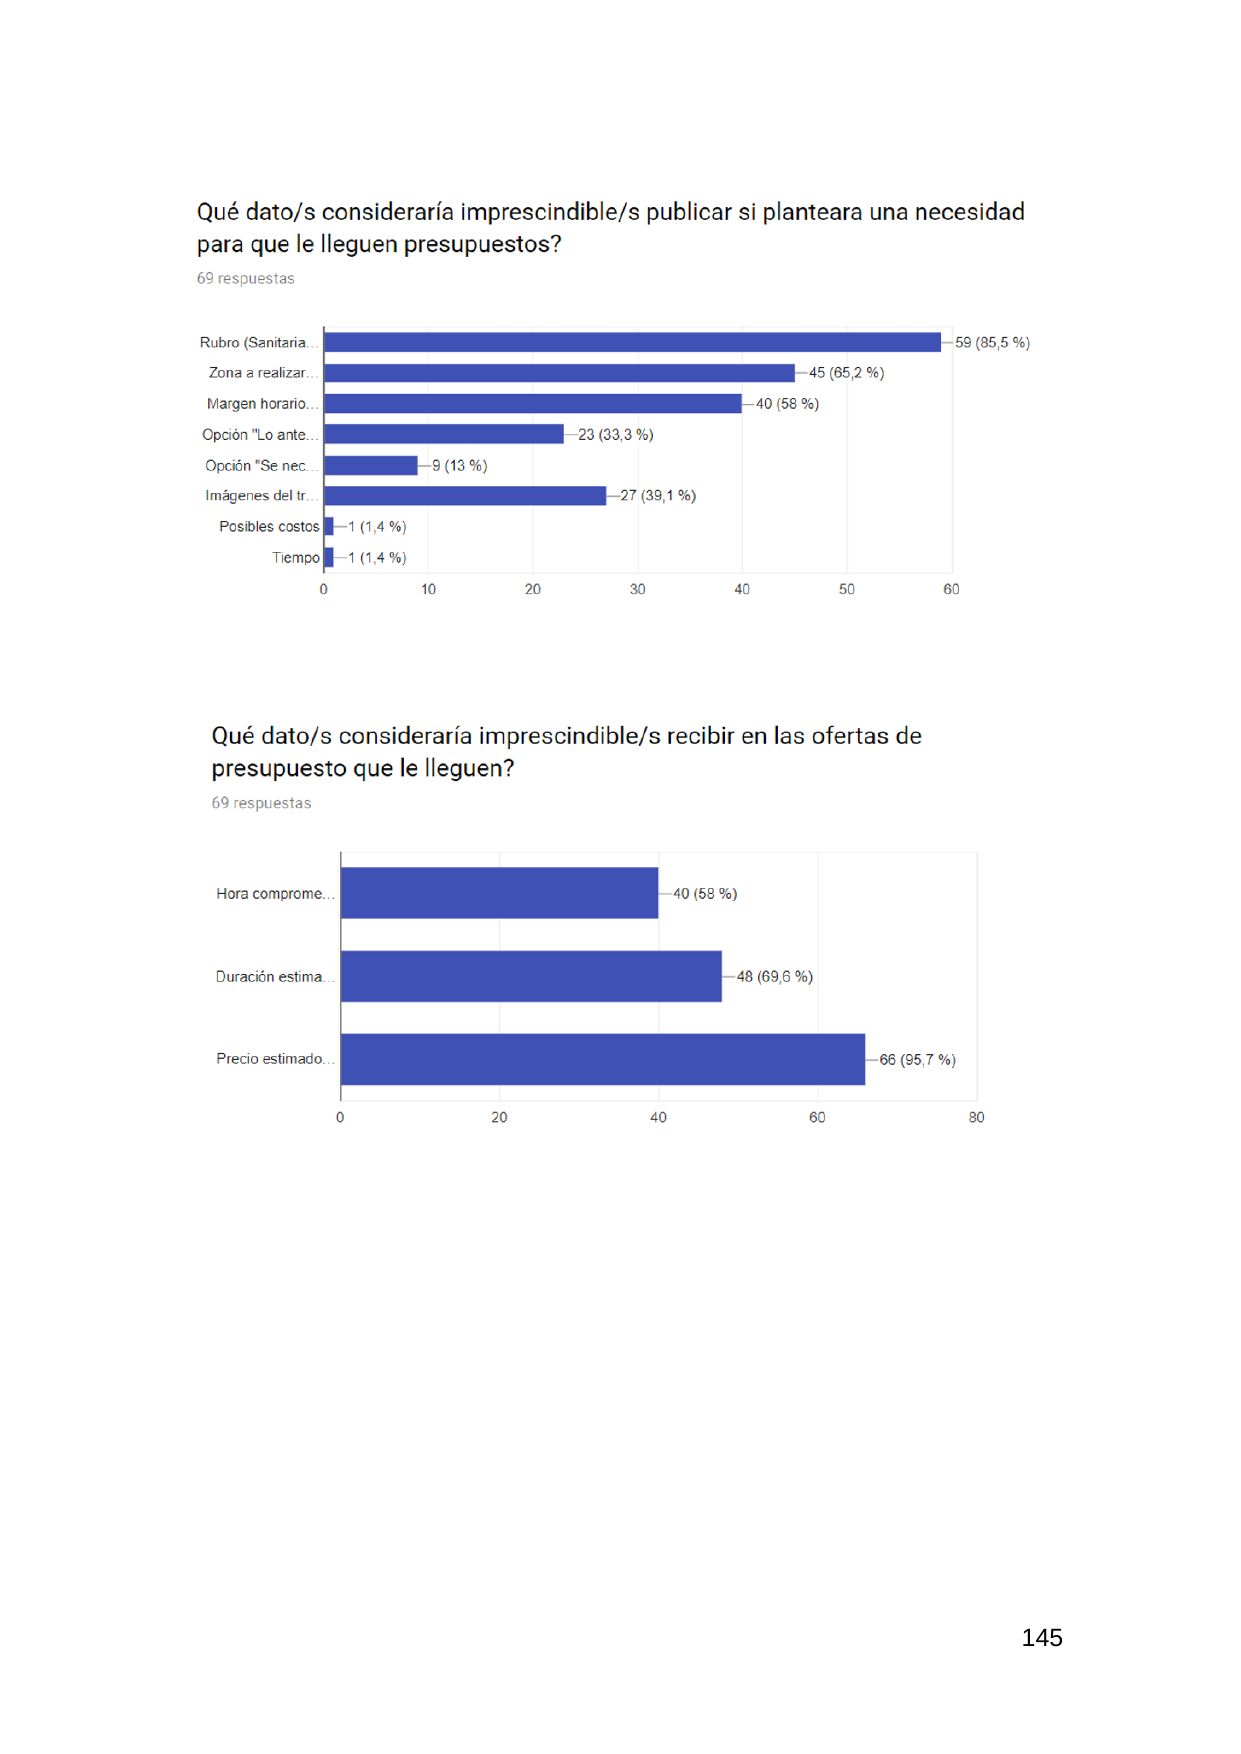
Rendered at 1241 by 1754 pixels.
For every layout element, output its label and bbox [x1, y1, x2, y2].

picture [177, 177, 1063, 1173]
